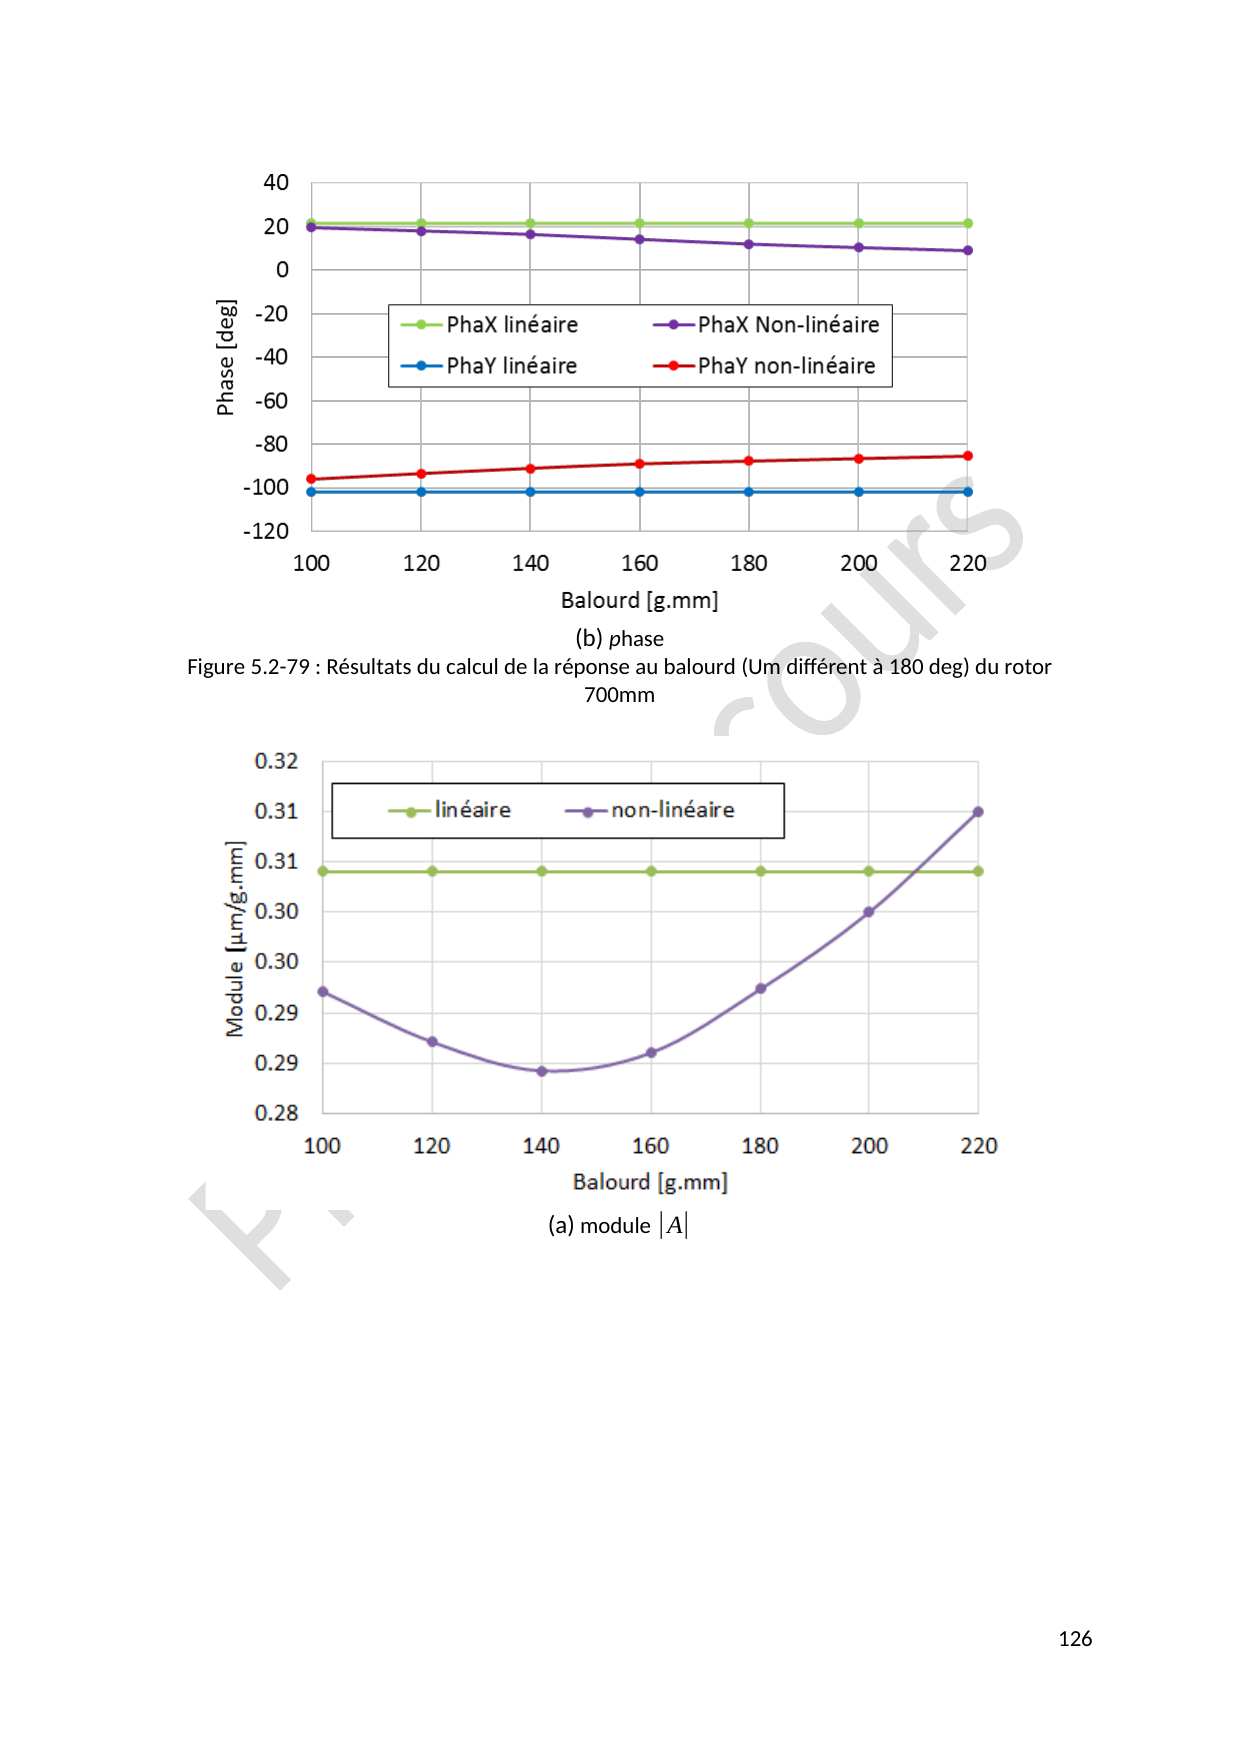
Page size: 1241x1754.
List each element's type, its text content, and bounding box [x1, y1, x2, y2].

table_cell (b) phase [148, 148, 1092, 652]
picture [205, 736, 1034, 1210]
picture [205, 147, 1034, 622]
table_header (a) module [148, 736, 1092, 1240]
